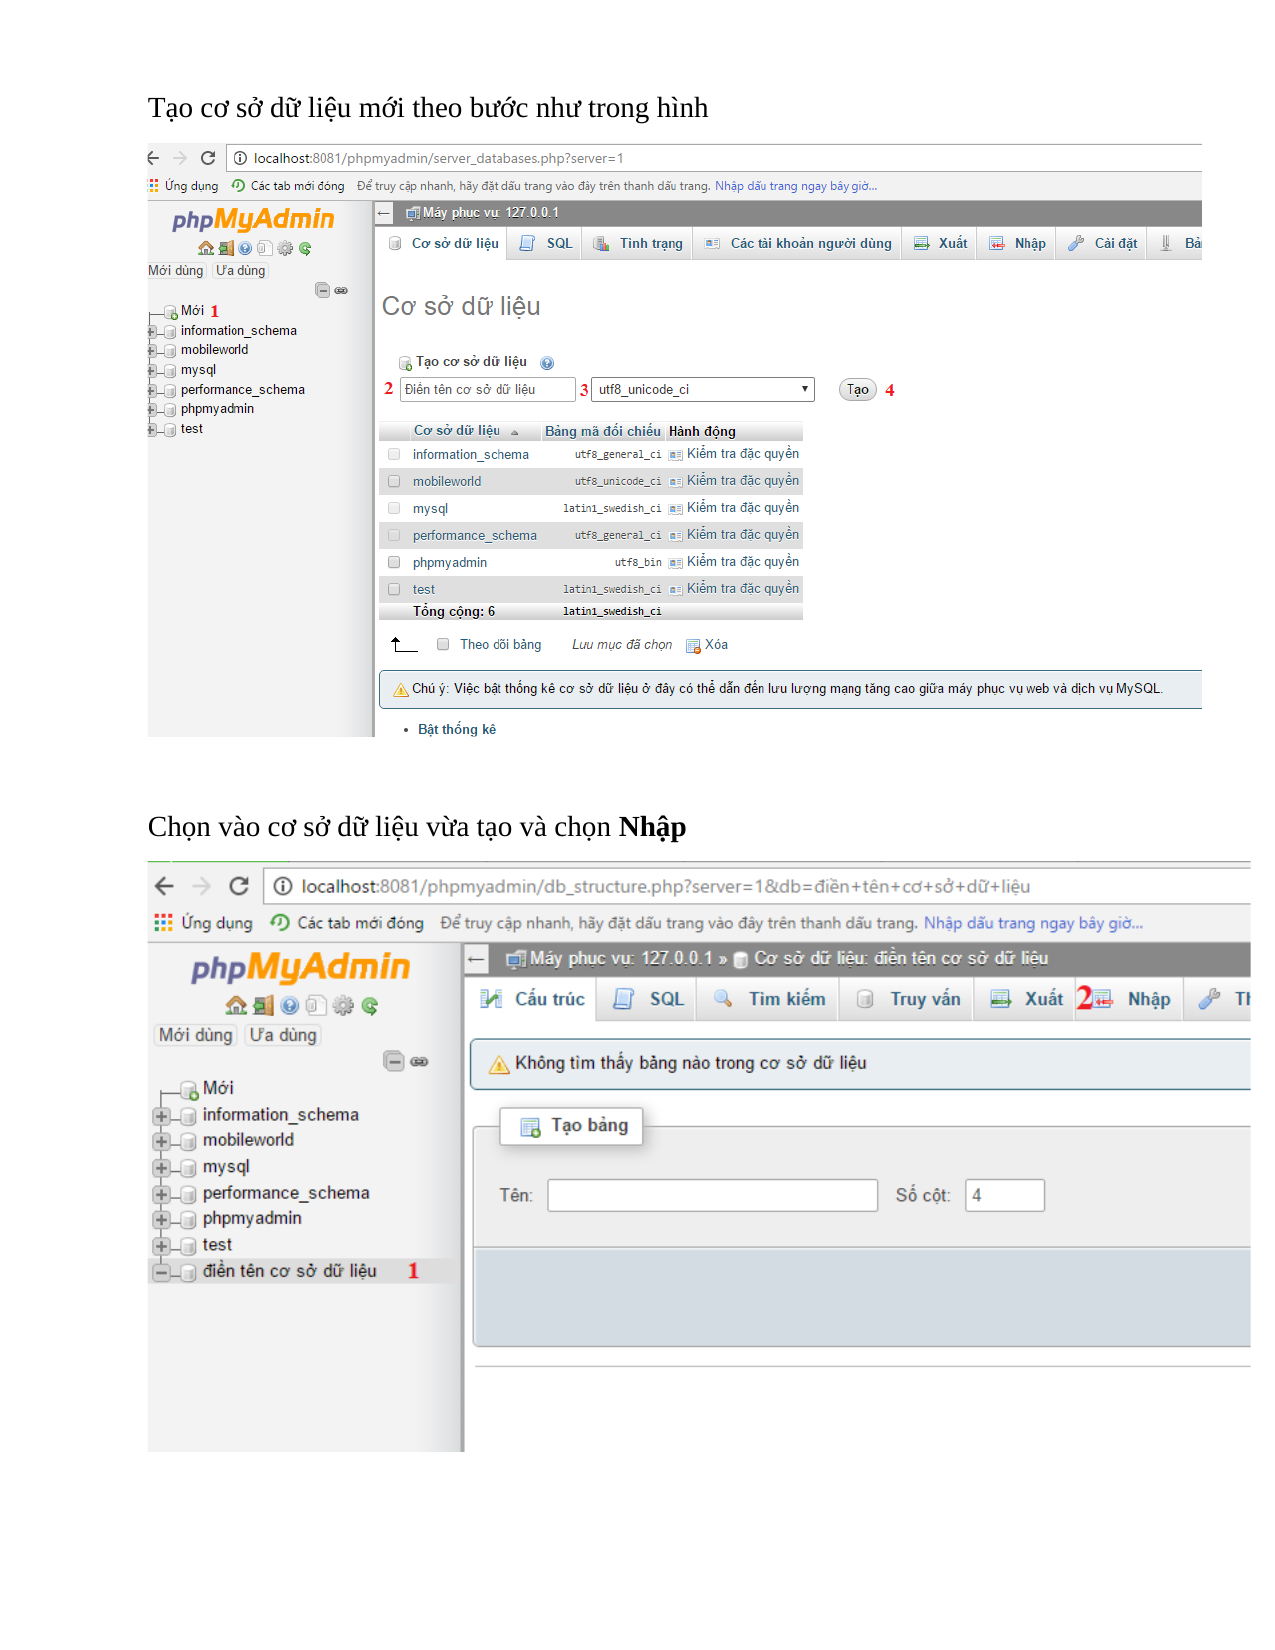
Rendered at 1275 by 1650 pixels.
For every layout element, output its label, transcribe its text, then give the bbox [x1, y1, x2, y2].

text Chọn vào cơ sở dữ liệu vừa tạo và chọn Nhập [148, 809, 1216, 842]
picture [147, 861, 1251, 1452]
text Tạo cơ sở dữ liệu mới theo bước như trong hình [148, 90, 1216, 124]
picture [147, 143, 1202, 737]
